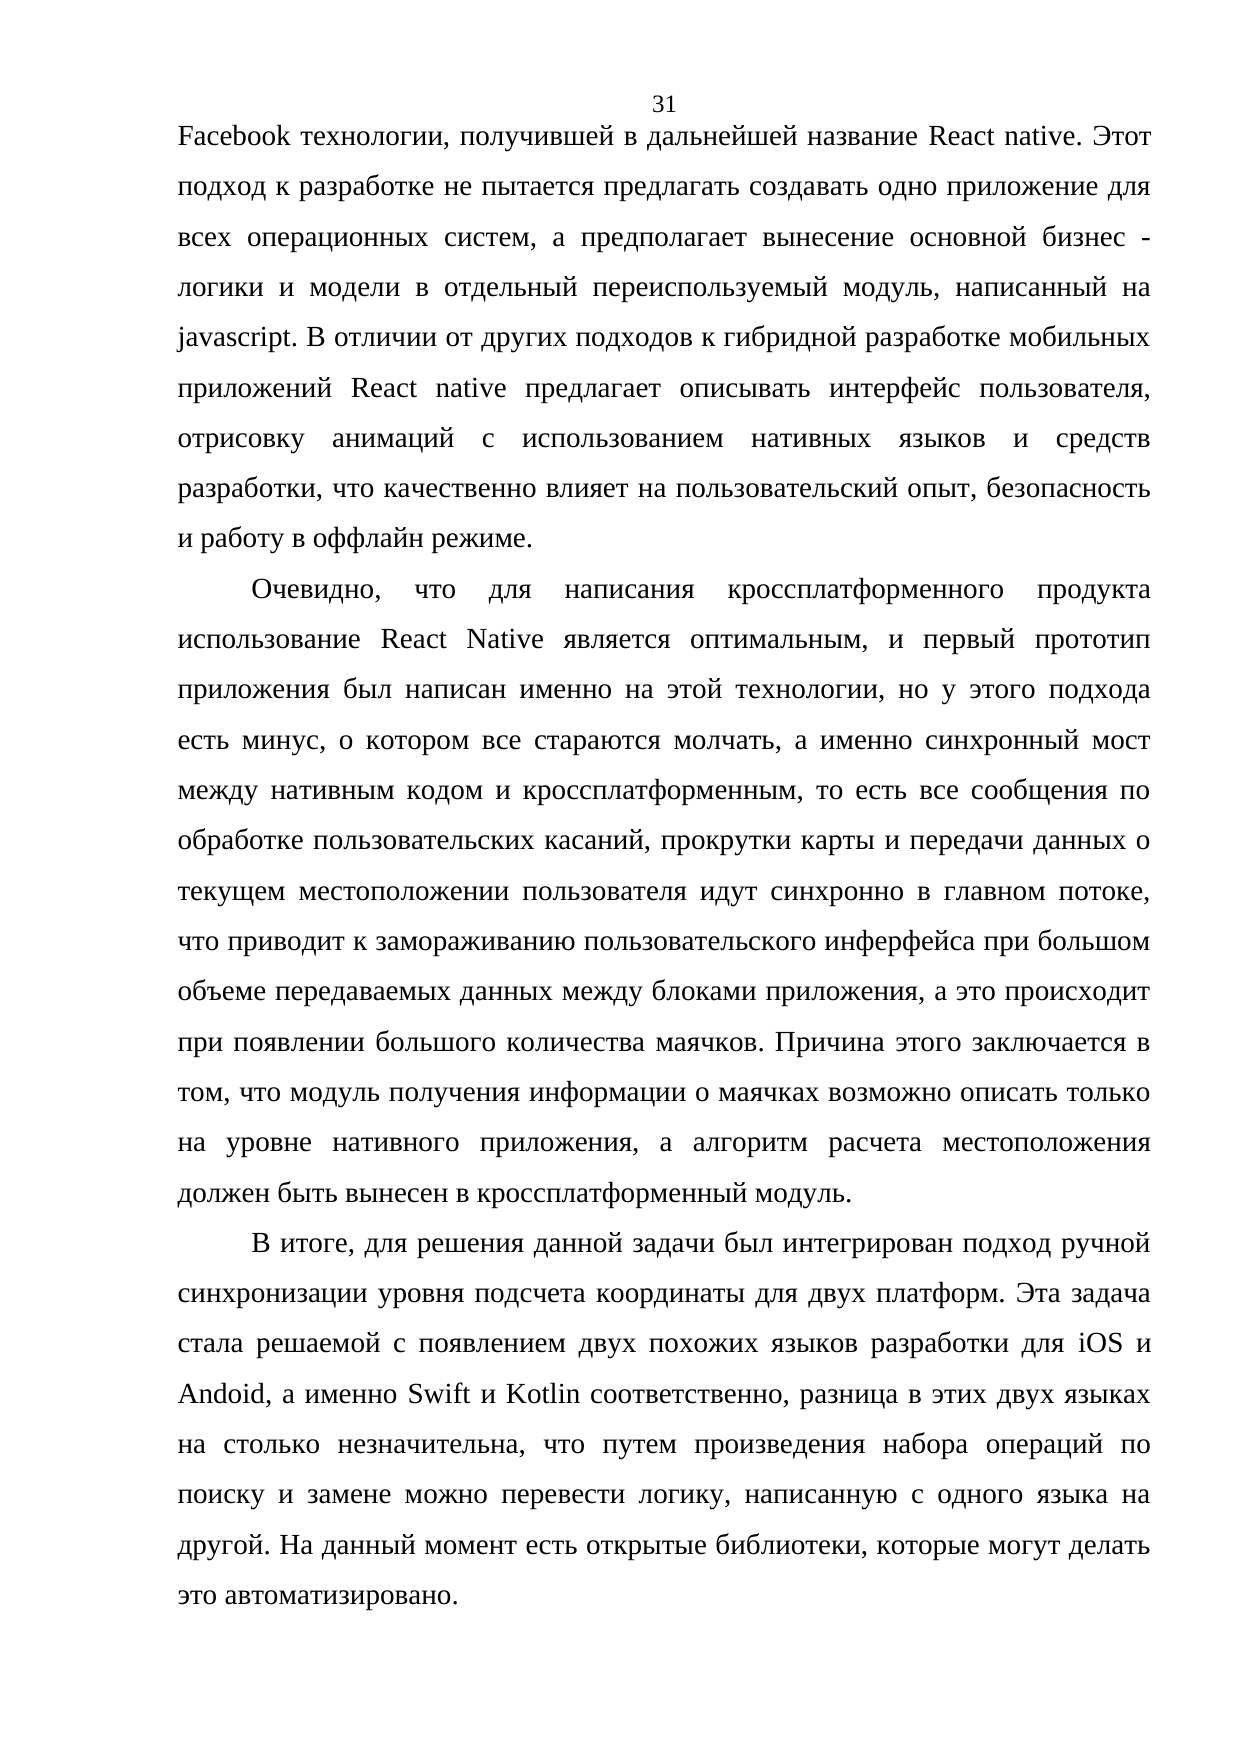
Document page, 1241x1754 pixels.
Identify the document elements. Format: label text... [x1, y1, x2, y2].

text В итоге, для решения данной задачи был интегрирован подход ручной синхронизации уровня подсчета координаты для двух платформ. Эта задача стала решаемой с появлением двух похожих языков разработки для iOS и Andoid, а именно Swift и Kotlin соответственно, разница в этих двух языках на столько незначительна, что путем произведения набора операций по поиску и замене можно перевести логику, написанную с одного языка на другой. На данный момент есть открытые библиотеки, которые могут делать это автоматизировано. [177, 1225, 1152, 1611]
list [177, 118, 1152, 554]
text Очевидно, что для написания кроссплатформенного продукта использование React Native является оптимальным, и первый прототип приложения был написан именно на этой технологии, но у этого подхода есть минус, о котором все стараются молчать, а именно синхронный мост между нативным кодом и кроссплатформенным, то есть все сообщения по обработке пользовательских касаний, прокрутки карты и передачи данных о текущем местоположении пользователя идут синхронно в главном потоке, что приводит к замораживанию пользовательского инферфейса при большом объеме передаваемых данных между блоками приложения, а это происходит при появлении большого количества маячков. Причина этого заключается в том, что модуль получения информации о маячках возможно описать только на уровне нативного приложения, а алгоритм расчета местоположения должен быть вынесен в кроссплатформенный модуль. [177, 571, 1152, 1208]
